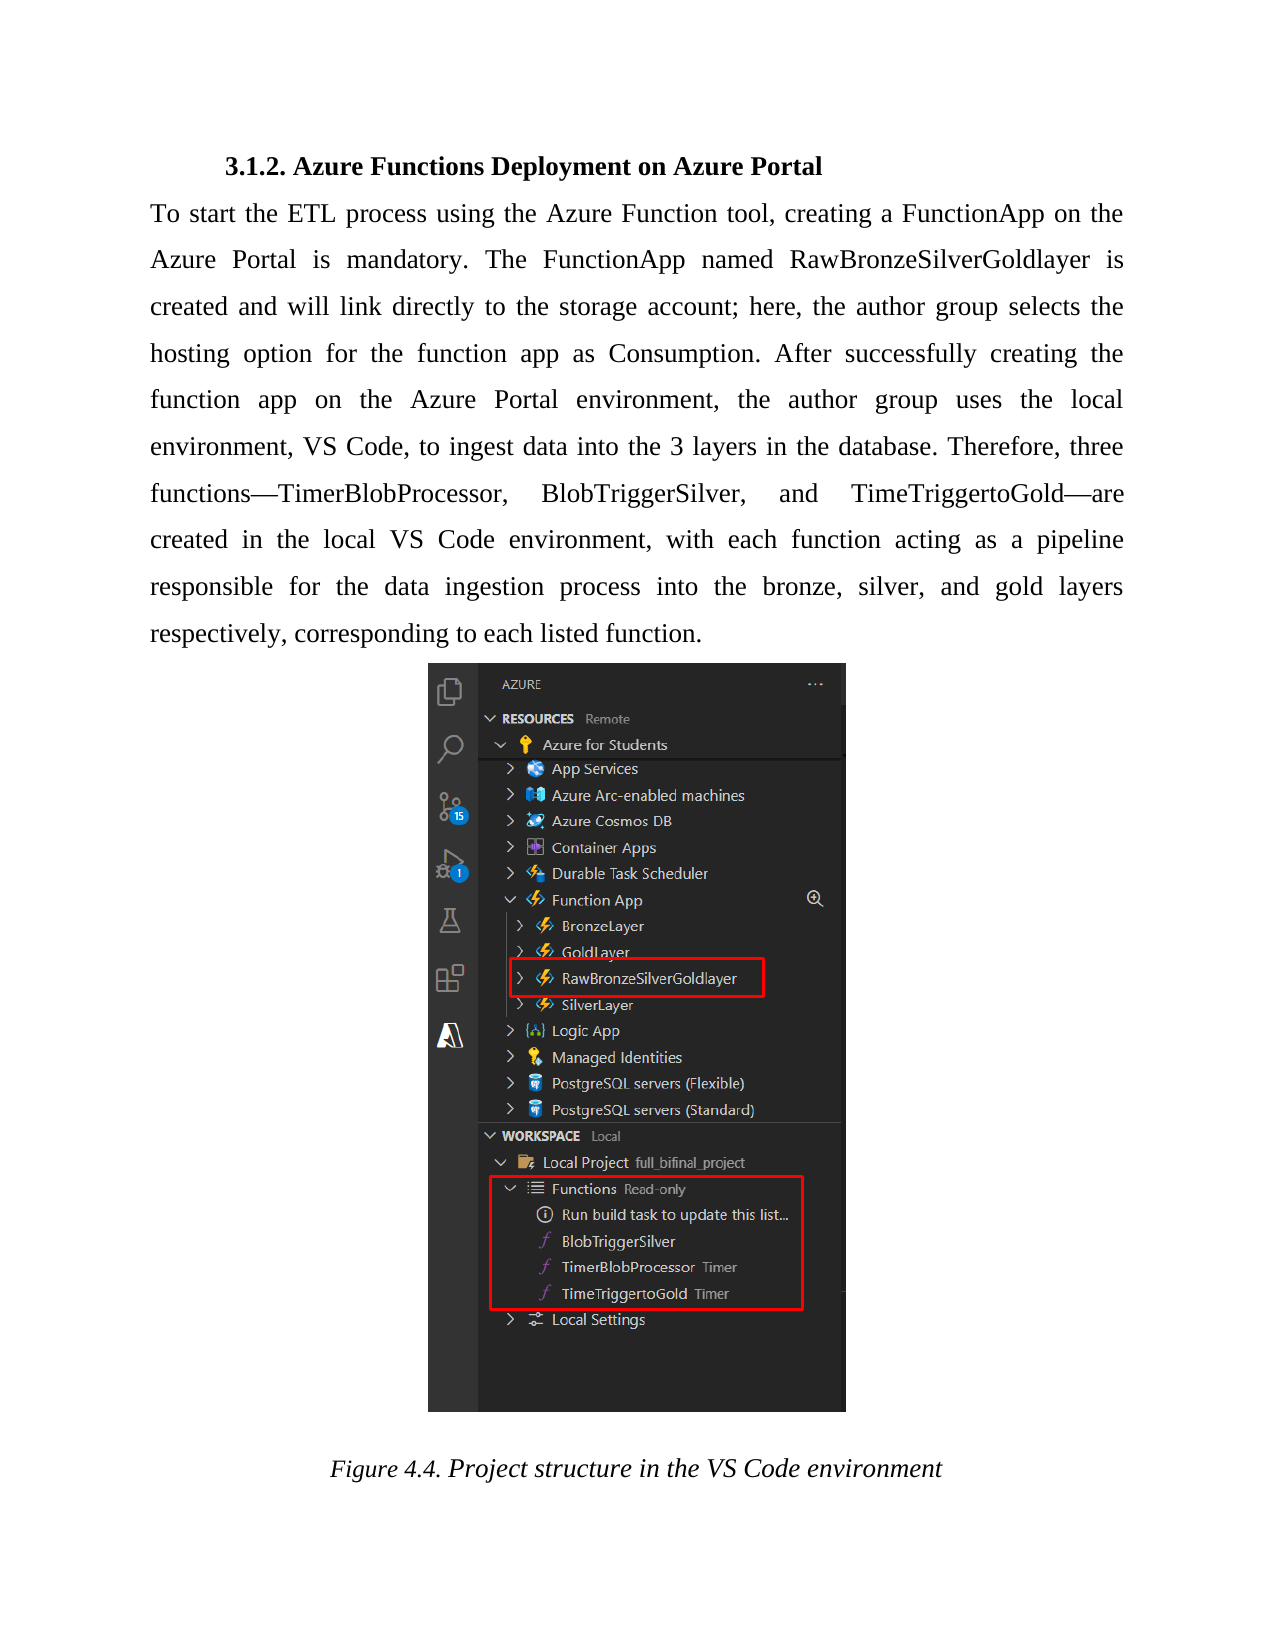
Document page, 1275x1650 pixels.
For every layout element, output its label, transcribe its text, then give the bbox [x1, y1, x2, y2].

text Figure 4.4. Project structure in the VS Code environment [150, 1452, 1125, 1483]
text To start the ETL process using the Azure Function tool, creating a FunctionApp on the Azure Portal is mandatory. The FunctionApp named RawBronzeSilverGoldlayer is created and will link directly to the storage account; here, the author group selects the hosting option for the function app as Consumption. After successfully creating the function app on the Azure Portal environment, the author group uses the local environment, VS Code, to ingest data into the 3 layers in the database. Therefore, three functions—TimerBlobProcessor, BlobTriggerSilver, and TimeTriggertoGold—are created in the local VS Code environment, with each function acting as a pipeline responsible for the data ingestion process into the bronze, silver, and gold layers respectively, corresponding to each listed function. [150, 197, 1125, 648]
picture [428, 663, 846, 1412]
subtitle Azure Functions Deployment on Azure Portal [225, 150, 1125, 181]
